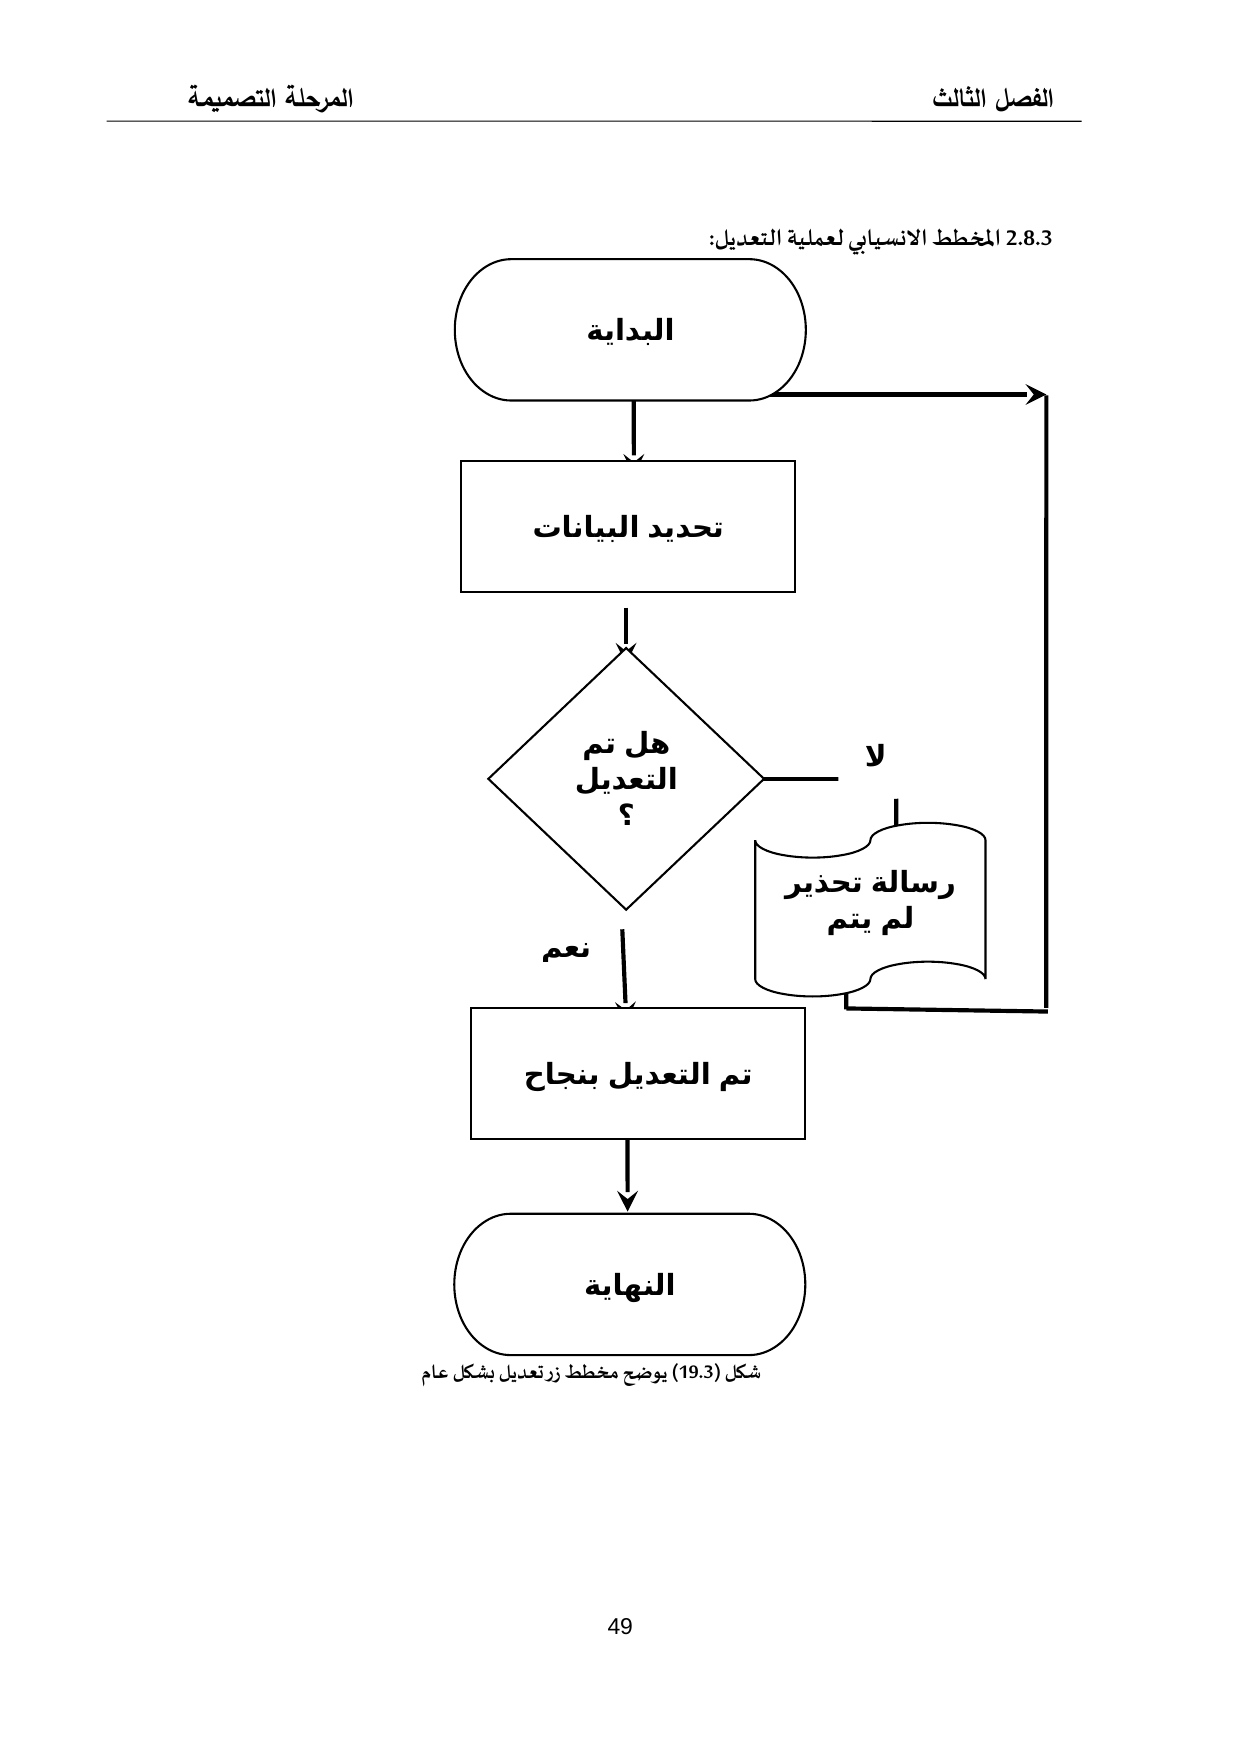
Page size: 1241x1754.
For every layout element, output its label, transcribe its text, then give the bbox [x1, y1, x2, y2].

text شكل (19.3) يوضح مخطط زر تعديل بشكل عام [187, 1357, 995, 1392]
text 2.8.3 المخطط الانسيابي لعملية التعديل: [187, 219, 1053, 260]
